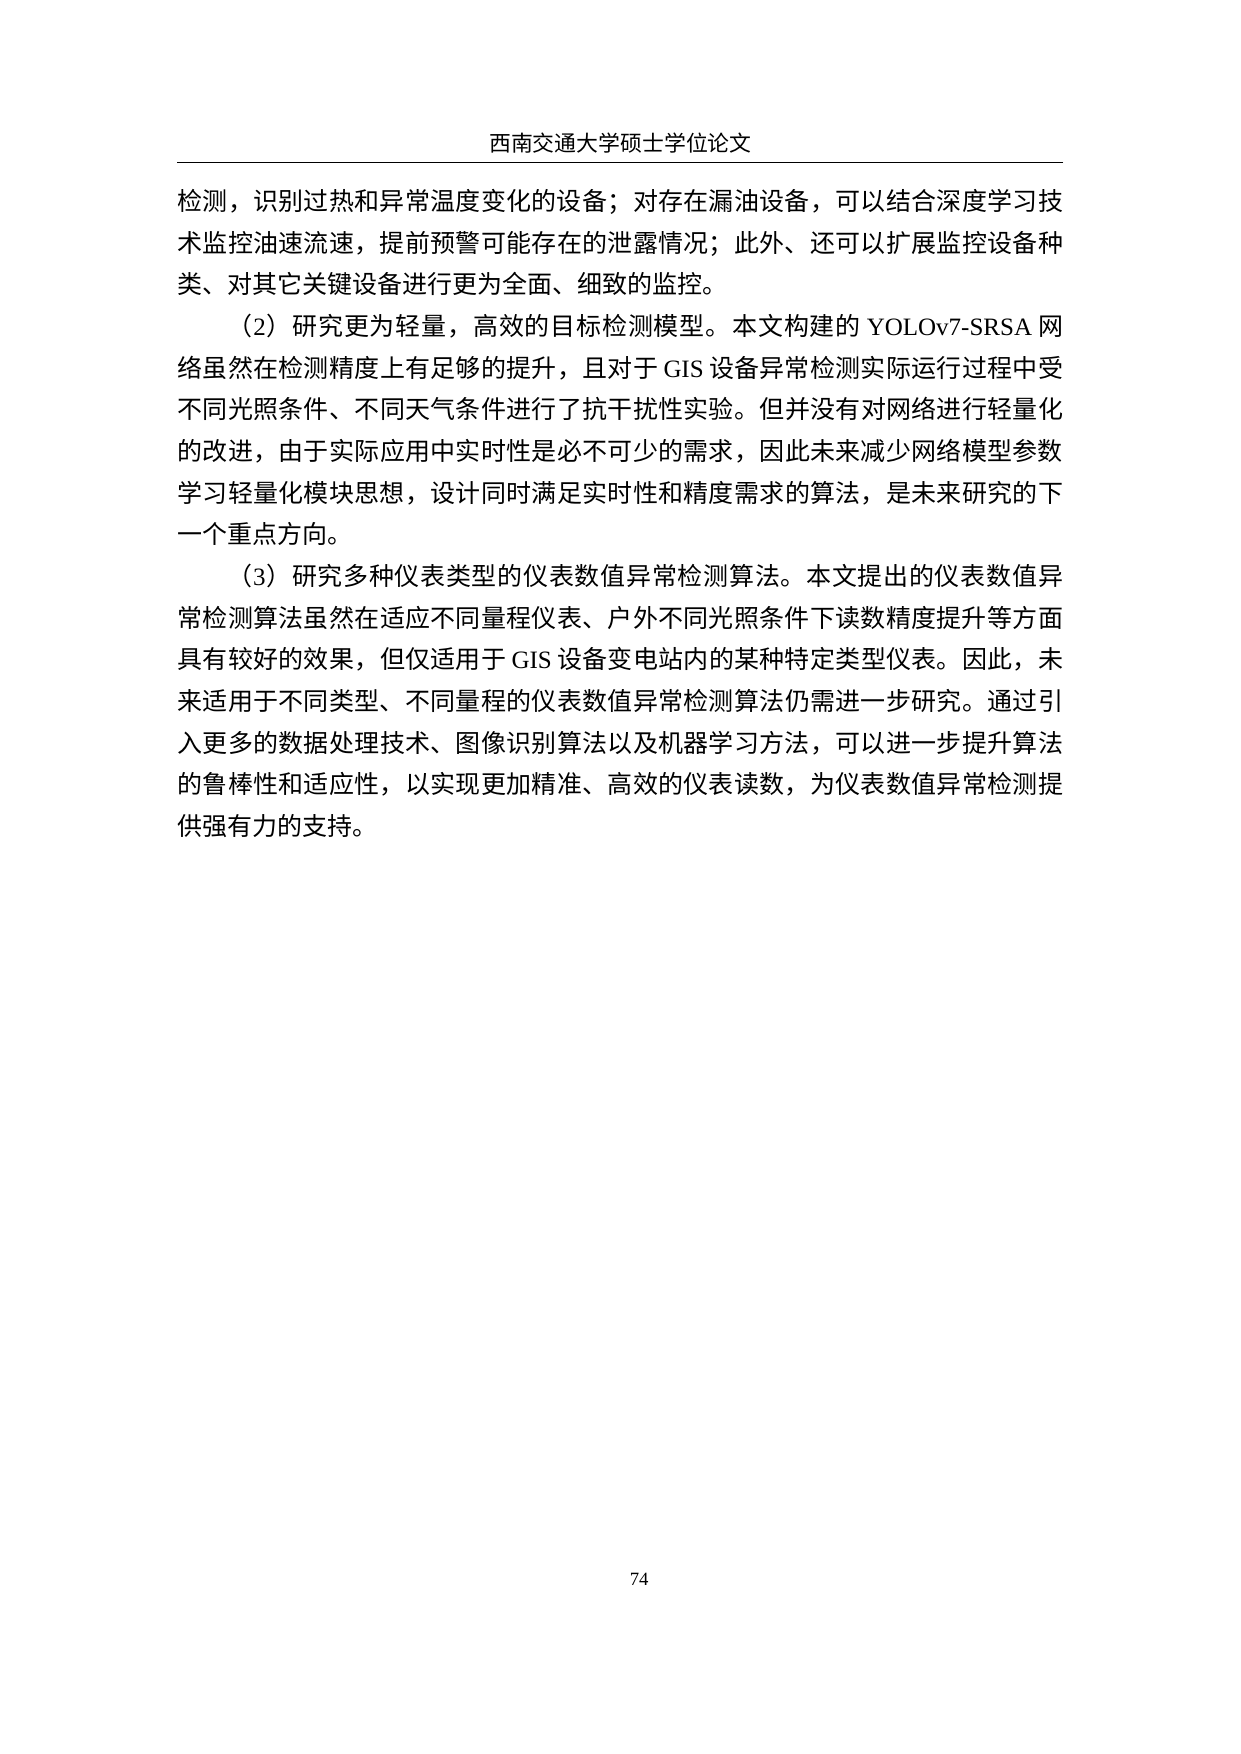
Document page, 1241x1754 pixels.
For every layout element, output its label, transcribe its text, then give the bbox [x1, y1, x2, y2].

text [177, 177, 1063, 302]
text （2）研究更为轻量，高效的目标检测模型。本文构建的YOLOv7-SRSA网络虽然在检测精度上有足够的提升，且对于GIS设备异常检测实际运行过程中受不同光照条件、不同天气条件进行了抗干扰性实验。但并没有对网络进行轻量化的改进，由于实际应用中实时性是必不可少的需求，因此未来减少网络模型参数，学习轻量化模块思想，设计同时满足实时性和精度需求的算法，是未来研究的下一个重点方向。 [177, 302, 1063, 552]
text （3）研究多种仪表类型的仪表数值异常检测算法。本文提出的仪表数值异常检测算法虽然在适应不同量程仪表、户外不同光照条件下读数精度提升等方面具有较好的效果，但仅适用于GIS设备变电站内的某种特定类型仪表。因此，未来适用于不同类型、不同量程的仪表数值异常检测算法仍需进一步研究。通过引入更多的数据处理技术、图像识别算法以及机器学习方法，可以进一步提升算法的鲁棒性和适应性，以实现更加精准、高效的仪表读数，为仪表数值异常检测提供强有力的支持。 [177, 552, 1063, 844]
